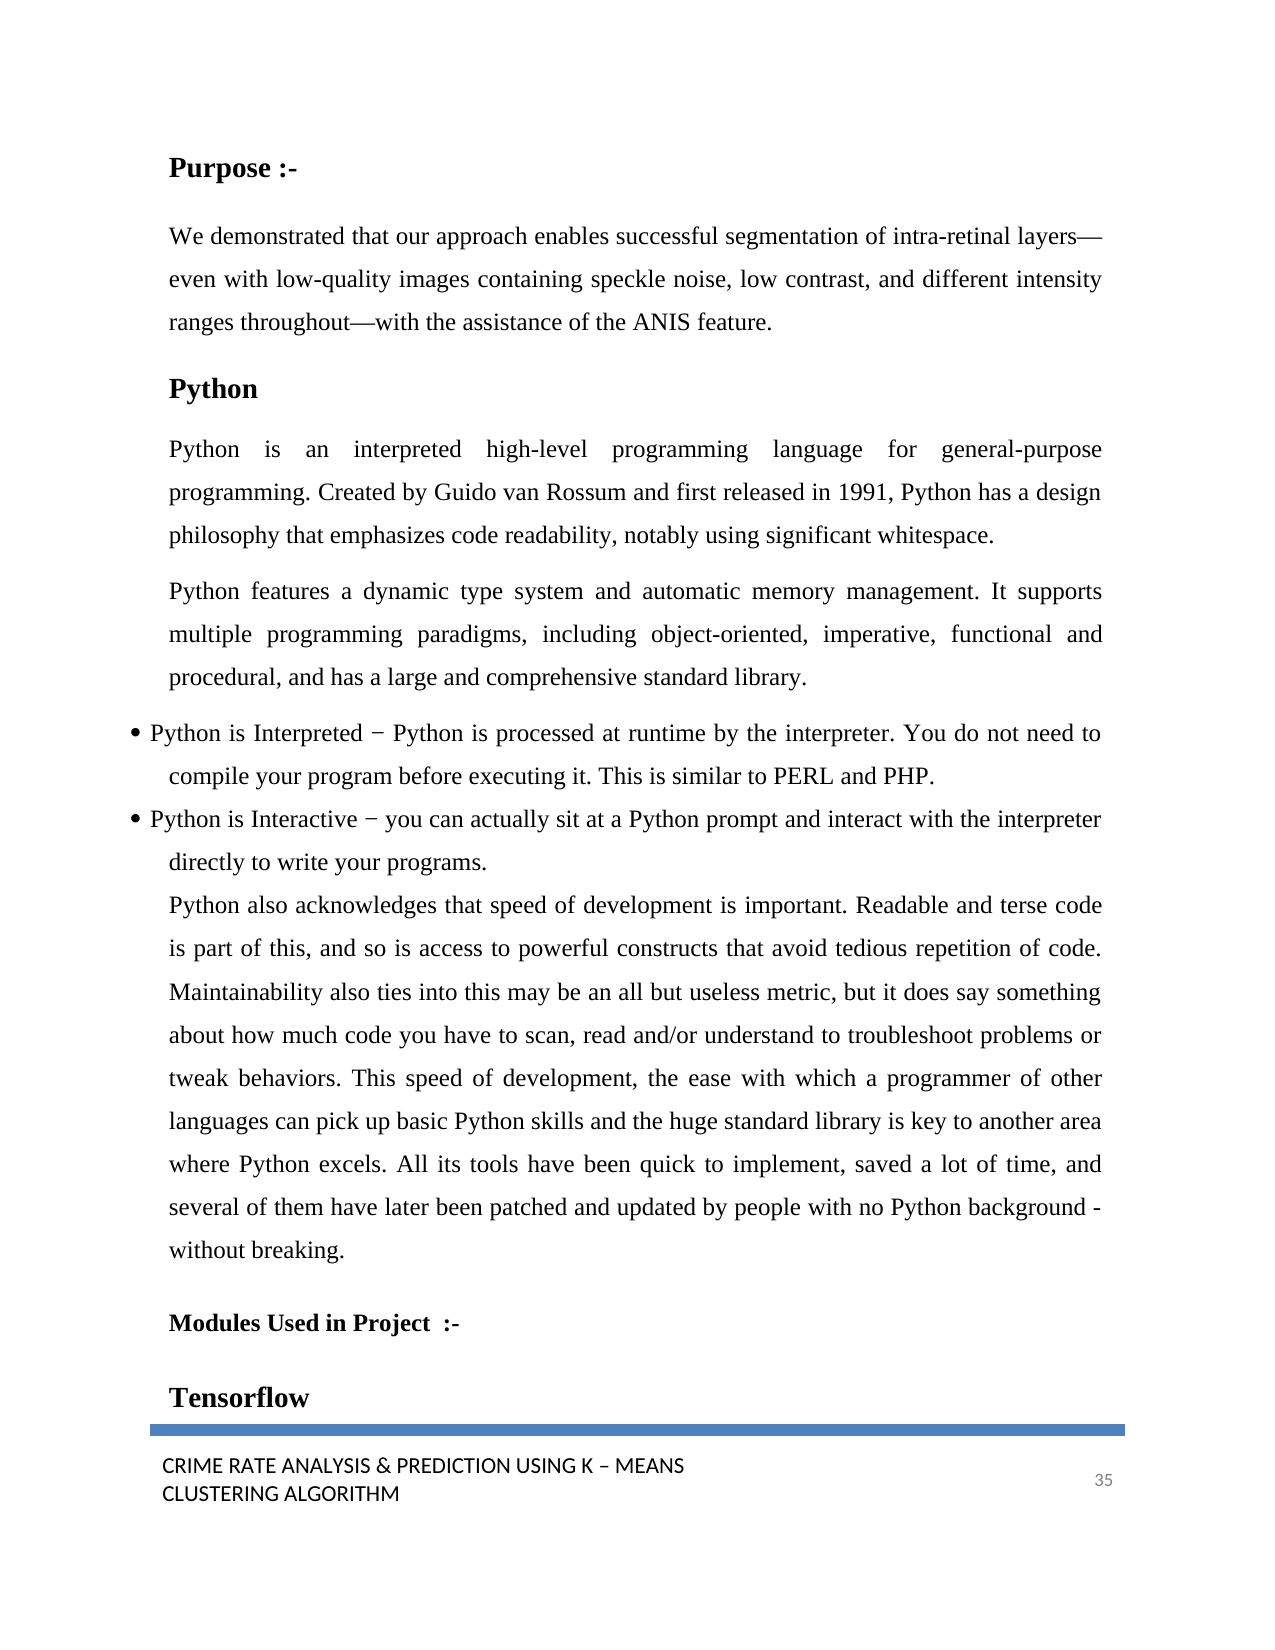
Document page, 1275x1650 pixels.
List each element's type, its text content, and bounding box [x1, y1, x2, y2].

text Python also acknowledges that speed of development is important. Readable and terse code is part of this, and so is access to powerful constructs that avoid tedious repetition of code. Maintainability also ties into this may be an all but useless metric, but it does say something about how much code you have to scan, read and/or understand to troubleshoot problems or tweak behaviors. This speed of development, the ease with which a programmer of other languages can pick up basic Python skills and the huge standard library is key to another area where Python excels. All its tools have been quick to implement, saved a lot of time, and several of them have later been patched and updated by people with no Python background - without breaking. [169, 890, 1103, 1264]
text Python is an interpreted high-level programming language for general-purpose programming. Created by Guido van Rossum and first released in 1991, Python has a design philosophy that emphasizes code readability, notably using significant whitespace. [169, 434, 1103, 549]
text We demonstrated that our approach enables successful segmentation of intra-retinal layers—even with low-quality images containing speckle noise, low contrast, and different intensity ranges throughout—with the assistance of the ANIS feature. [169, 221, 1103, 336]
list Python is Interpreted − Python is processed at runtime by the interpreter. You do not need to compile your program before executing it. This is similar to PERL and PHP. [131, 718, 1103, 790]
text Python [169, 371, 1103, 405]
text Tensorflow [169, 1380, 1103, 1413]
text Python features a dynamic type system and automatic memory management. It supports multiple programming paradigms, including object-oriented, imperative, functional and procedural, and has a large and comprehensive standard library. [169, 576, 1103, 691]
list Python is Interactive − you can actually sit at a Python prompt and interact with the interpreter directly to write your programs. [131, 804, 1103, 876]
text Modules Used in Project :- [169, 1308, 1103, 1336]
text Purpose :- [169, 150, 1103, 183]
